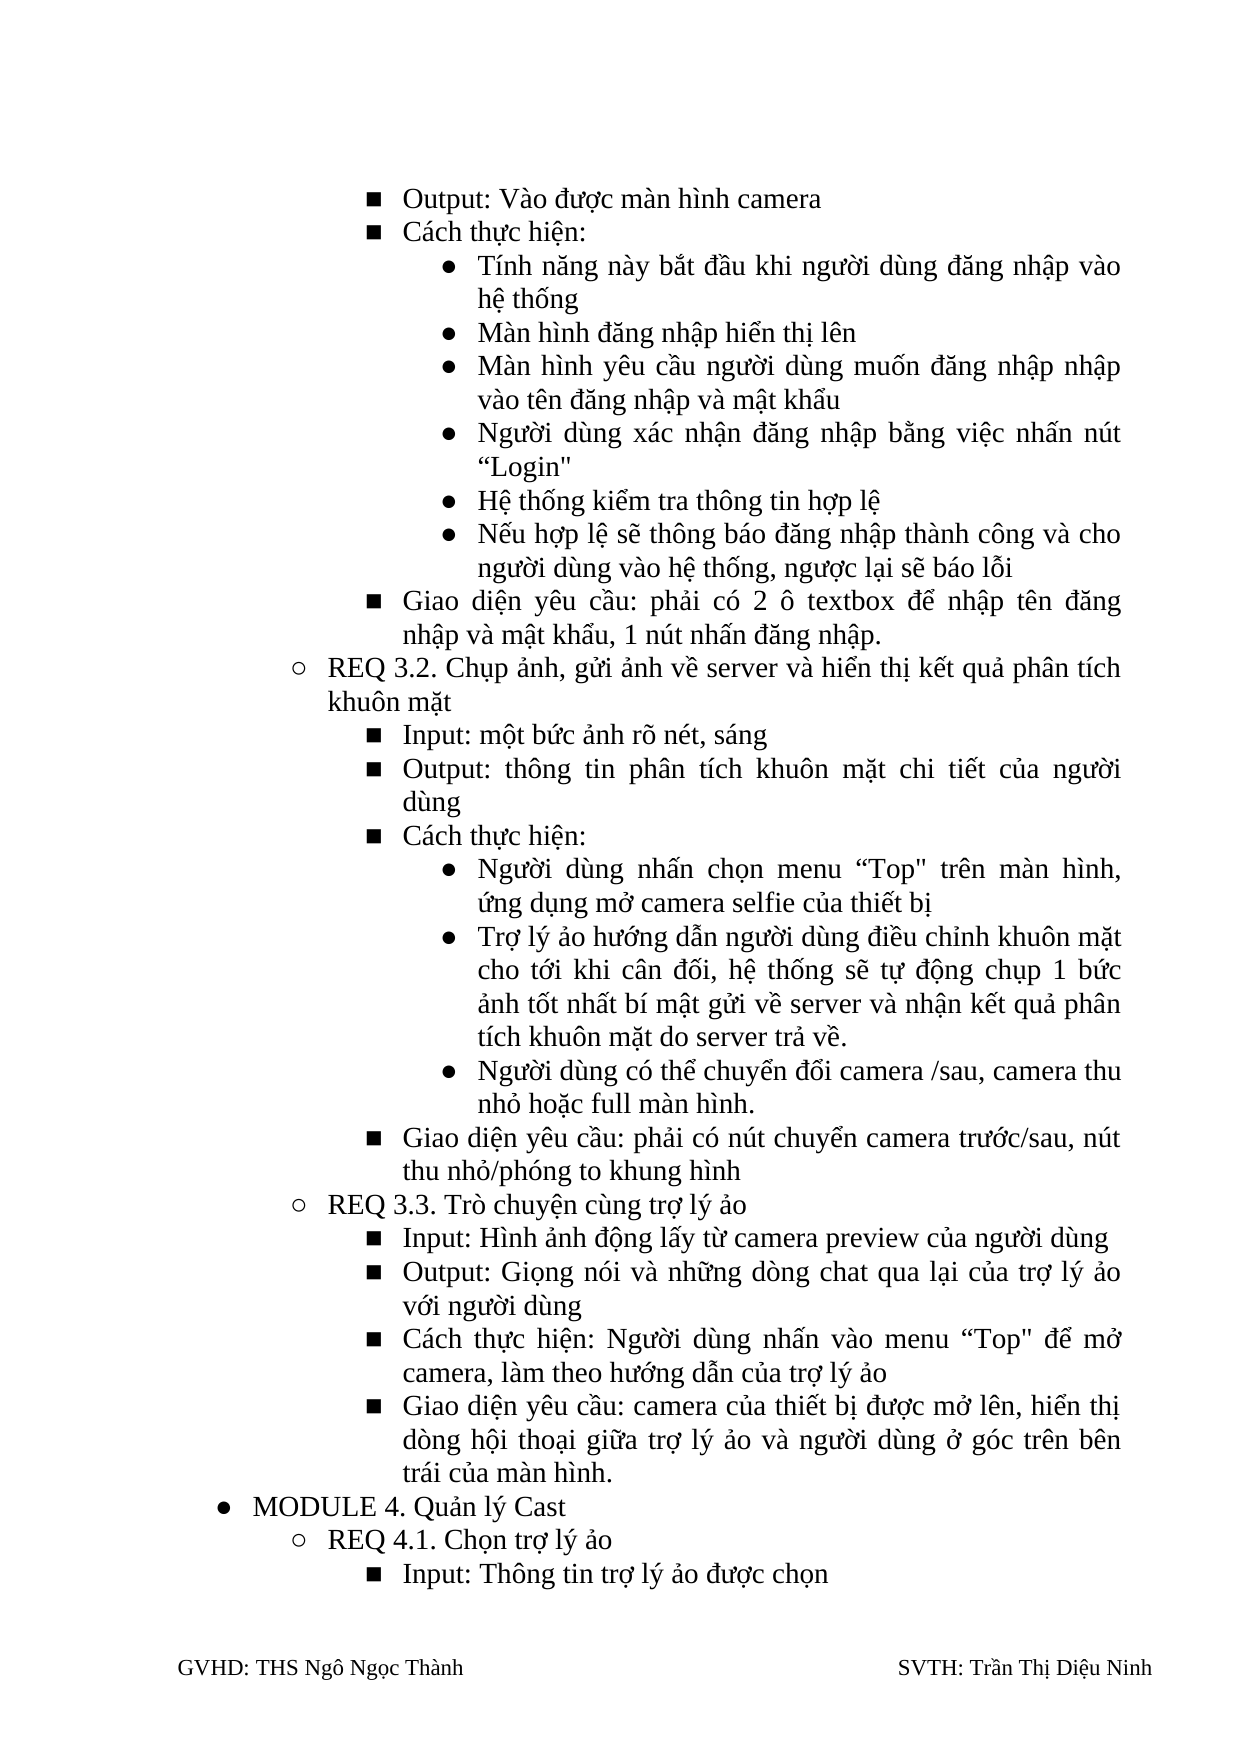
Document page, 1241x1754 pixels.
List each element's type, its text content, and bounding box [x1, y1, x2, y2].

list Màn hình đăng nhập hiển thị lên [440, 315, 1122, 348]
list Người dùng nhấn chọn menu “Top" trên màn hình, ứng dụng mở camera selfie của thiết bị [440, 852, 1122, 919]
list Input: một bức ảnh rõ nét, sáng [365, 717, 1122, 751]
list Giao diện yêu cầu: phải có 2 ô textbox để nhập tên đăng nhập và mật khẩu, 1 nút nhấn đăng nhập. [365, 583, 1122, 650]
list Nếu hợp lệ sẽ thông báo đăng nhập thành công và cho người dùng vào hệ thống, ngược lại sẽ báo lỗi [440, 516, 1122, 583]
list Input: Thông tin trợ lý ảo được chọn [365, 1556, 1122, 1589]
list Giao diện yêu cầu: phải có nút chuyển camera trước/sau, nút thu nhỏ/phóng to khung hình [365, 1120, 1122, 1187]
list MODULE 4. Quản lý Cast [215, 1489, 1122, 1522]
list REQ 4.1. Chọn trợ lý ảo [290, 1522, 1122, 1556]
list REQ 3.3. Trò chuyện cùng trợ lý ảo [290, 1187, 1122, 1221]
list Input: Hình ảnh động lấy từ camera preview của người dùng [365, 1221, 1122, 1254]
list REQ 3.2. Chụp ảnh, gửi ảnh về server và hiển thị kết quả phân tích khuôn mặt [290, 650, 1122, 717]
list Output: Vào được màn hình camera [365, 181, 1122, 214]
list Cách thực hiện: [365, 818, 1122, 852]
list Giao diện yêu cầu: camera của thiết bị được mở lên, hiển thị dòng hội thoại giữa trợ lý ảo và người dùng ở góc trên bên trái của màn hình. [365, 1388, 1122, 1489]
list Output: thông tin phân tích khuôn mặt chi tiết của người dùng [365, 751, 1122, 818]
list Cách thực hiện: [365, 214, 1122, 248]
list Màn hình yêu cầu người dùng muốn đăng nhập nhập vào tên đăng nhập và mật khẩu [440, 348, 1122, 416]
list Tính năng này bắt đầu khi người dùng đăng nhập vào hệ thống [440, 248, 1122, 315]
list Trợ lý ảo hướng dẫn người dùng điều chỉnh khuôn mặt cho tới khi cân đối, hệ thống sẽ tự động chụp 1 bức ảnh tốt nhất bí mật gửi về server và nhận kết quả phân tích khuôn mặt do server trả về. [440, 919, 1122, 1053]
list Người dùng có thể chuyển đổi camera /sau, camera thu nhỏ hoặc full màn hình. [440, 1053, 1122, 1120]
list Hệ thống kiểm tra thông tin hợp lệ [440, 483, 1122, 516]
list Cách thực hiện: Người dùng nhấn vào menu “Top" để mở camera, làm theo hướng dẫn của trợ lý ảo [365, 1321, 1122, 1388]
list Output: Giọng nói và những dòng chat qua lại của trợ lý ảo với người dùng [365, 1254, 1122, 1321]
list Người dùng xác nhận đăng nhập bằng việc nhấn nút “Login" [440, 416, 1122, 483]
